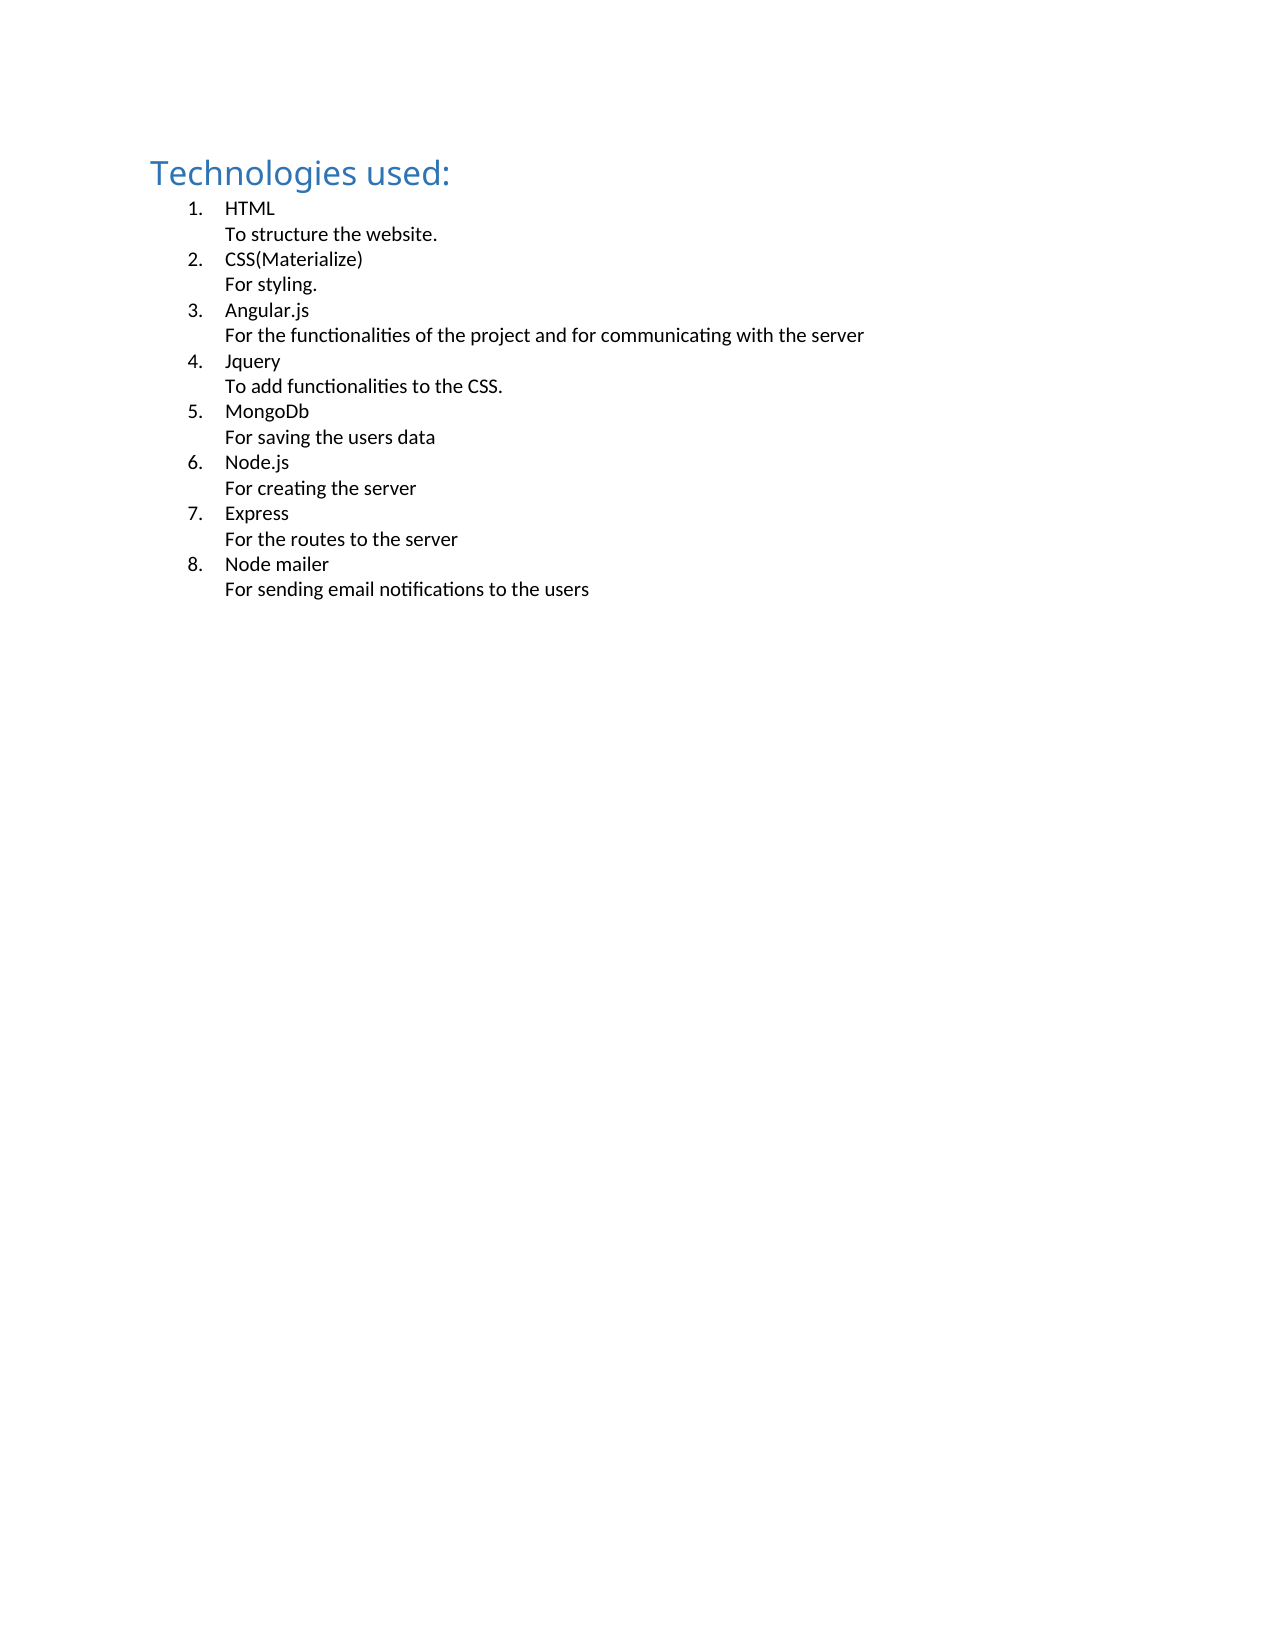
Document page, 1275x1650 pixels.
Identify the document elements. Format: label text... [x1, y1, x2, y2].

subtitle Technologies used: [150, 150, 1125, 195]
list For styling. [225, 272, 1125, 297]
list For creating the server [225, 475, 1125, 500]
list For saving the users data [225, 424, 1125, 449]
list Angular.js [187, 297, 1125, 322]
list For the routes to the server [225, 526, 1125, 551]
list Node.js [187, 449, 1125, 475]
list Node mailer [187, 551, 1125, 577]
list For sending email notifications to the users [225, 577, 1125, 602]
list To add functionalities to the CSS. [225, 373, 1125, 399]
list Jquery [187, 348, 1125, 373]
list CSS(Materialize) [187, 246, 1125, 272]
list To structure the website. [225, 221, 1125, 246]
list For the functionalities of the project and for communicating with the server [225, 322, 1125, 348]
list Express [187, 500, 1125, 526]
list MongoDb [187, 399, 1125, 424]
list HTML [187, 195, 1125, 221]
